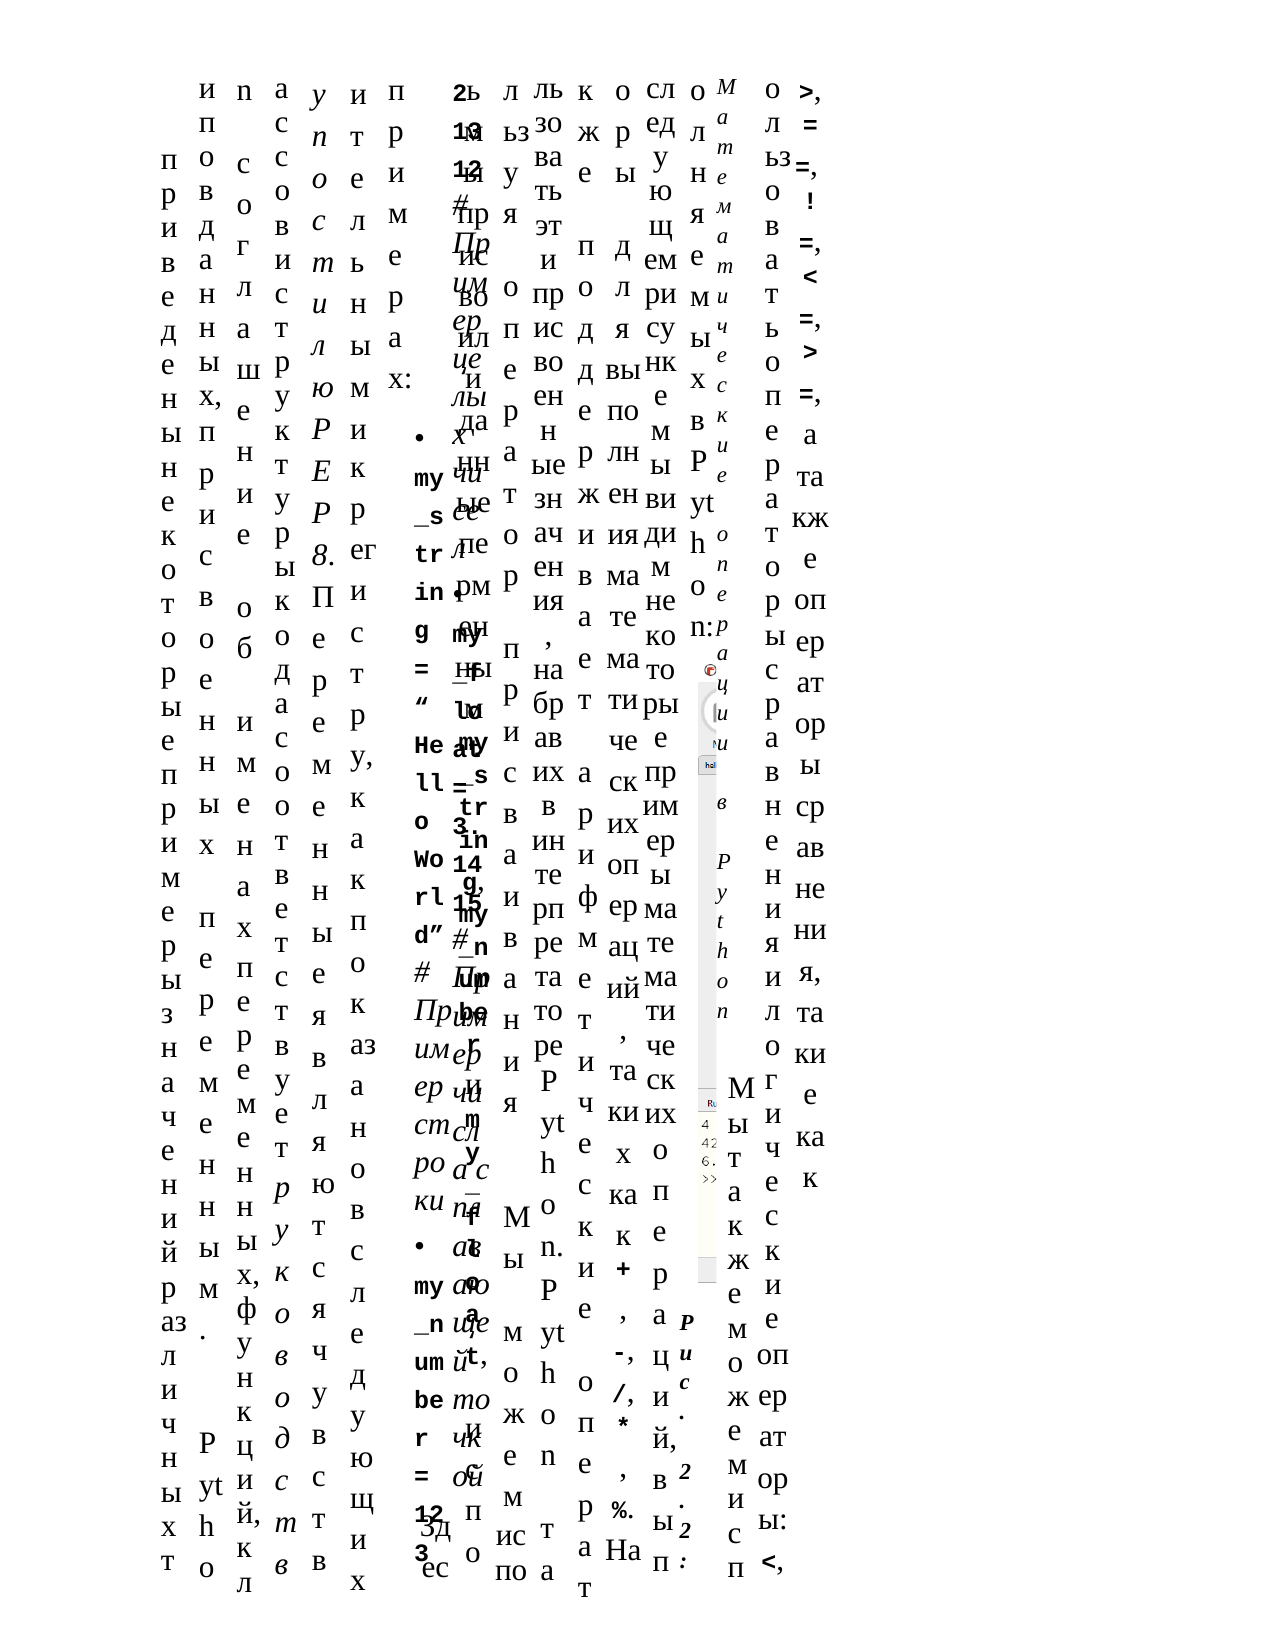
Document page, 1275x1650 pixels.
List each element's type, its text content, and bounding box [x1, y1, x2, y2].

text Мы также можем использовать операторы сравнения и логические [764, 71, 791, 1335]
picture [698, 659, 717, 1283]
text к регистру, как показано в следующих примерах: [350, 448, 377, 1598]
text Python также поддерживает арифметические операторы для [615, 71, 642, 345]
text Мы также можем использовать операторы сравнения и логические [727, 1072, 754, 1584]
text приведены некоторые примеры значений различных типов данных, [161, 142, 188, 1577]
text Python также поддерживает арифметические операторы для [578, 71, 604, 1604]
text использовать эти присвоенные значения, набрав их в интерпретаторе [529, 71, 567, 1062]
text выполнения математических операций, таких как + , -, /, * , %. На [604, 350, 642, 1567]
text переменных, функций, классов и структуры кода соответствует [236, 950, 264, 1599]
text руководству по стилю PEP 8. Переменные являются чувствительными [274, 1164, 301, 1583]
text my_float, используя оператор присваивания =. Мы можем [465, 1107, 492, 1569]
text приведены некоторые примеры значений различных типов данных, [198, 71, 226, 413]
text руководству по стилю PEP 8. Переменные являются чувствительными [350, 71, 377, 448]
text руководству по стилю PEP 8. Переменные являются чувствительными [312, 71, 339, 1578]
text Python. [540, 1062, 567, 1263]
text операций, выполняемых в Python: [690, 71, 717, 643]
text следующем рисунке мы видим некоторые примеры математических [642, 71, 679, 1130]
text к регистру, как показано в следующих примерах: [388, 71, 416, 396]
text присвоенных переменным. В Python соглашение об именах [236, 71, 264, 944]
text Python также поддерживает арифметические операторы для [540, 1272, 567, 1587]
text операций, выполняемых в Python: [652, 1130, 679, 1578]
text операторы: <, >, ==, !=, <=, >=, а также операторы сравнения, такие как [791, 71, 829, 1194]
text Здесь мы присвоили данные перменным my_string, my_number и [454, 71, 492, 1101]
text операторы: <, >, ==, !=, <=, >=, а также операторы сравнения, такие как [754, 1335, 791, 1578]
text присвоенных переменным. В Python соглашение об именах [198, 413, 226, 1584]
text переменных, функций, классов и структуры кода соответствует [274, 71, 301, 1164]
text my_float, используя оператор присваивания =. Мы можем [503, 71, 529, 1513]
